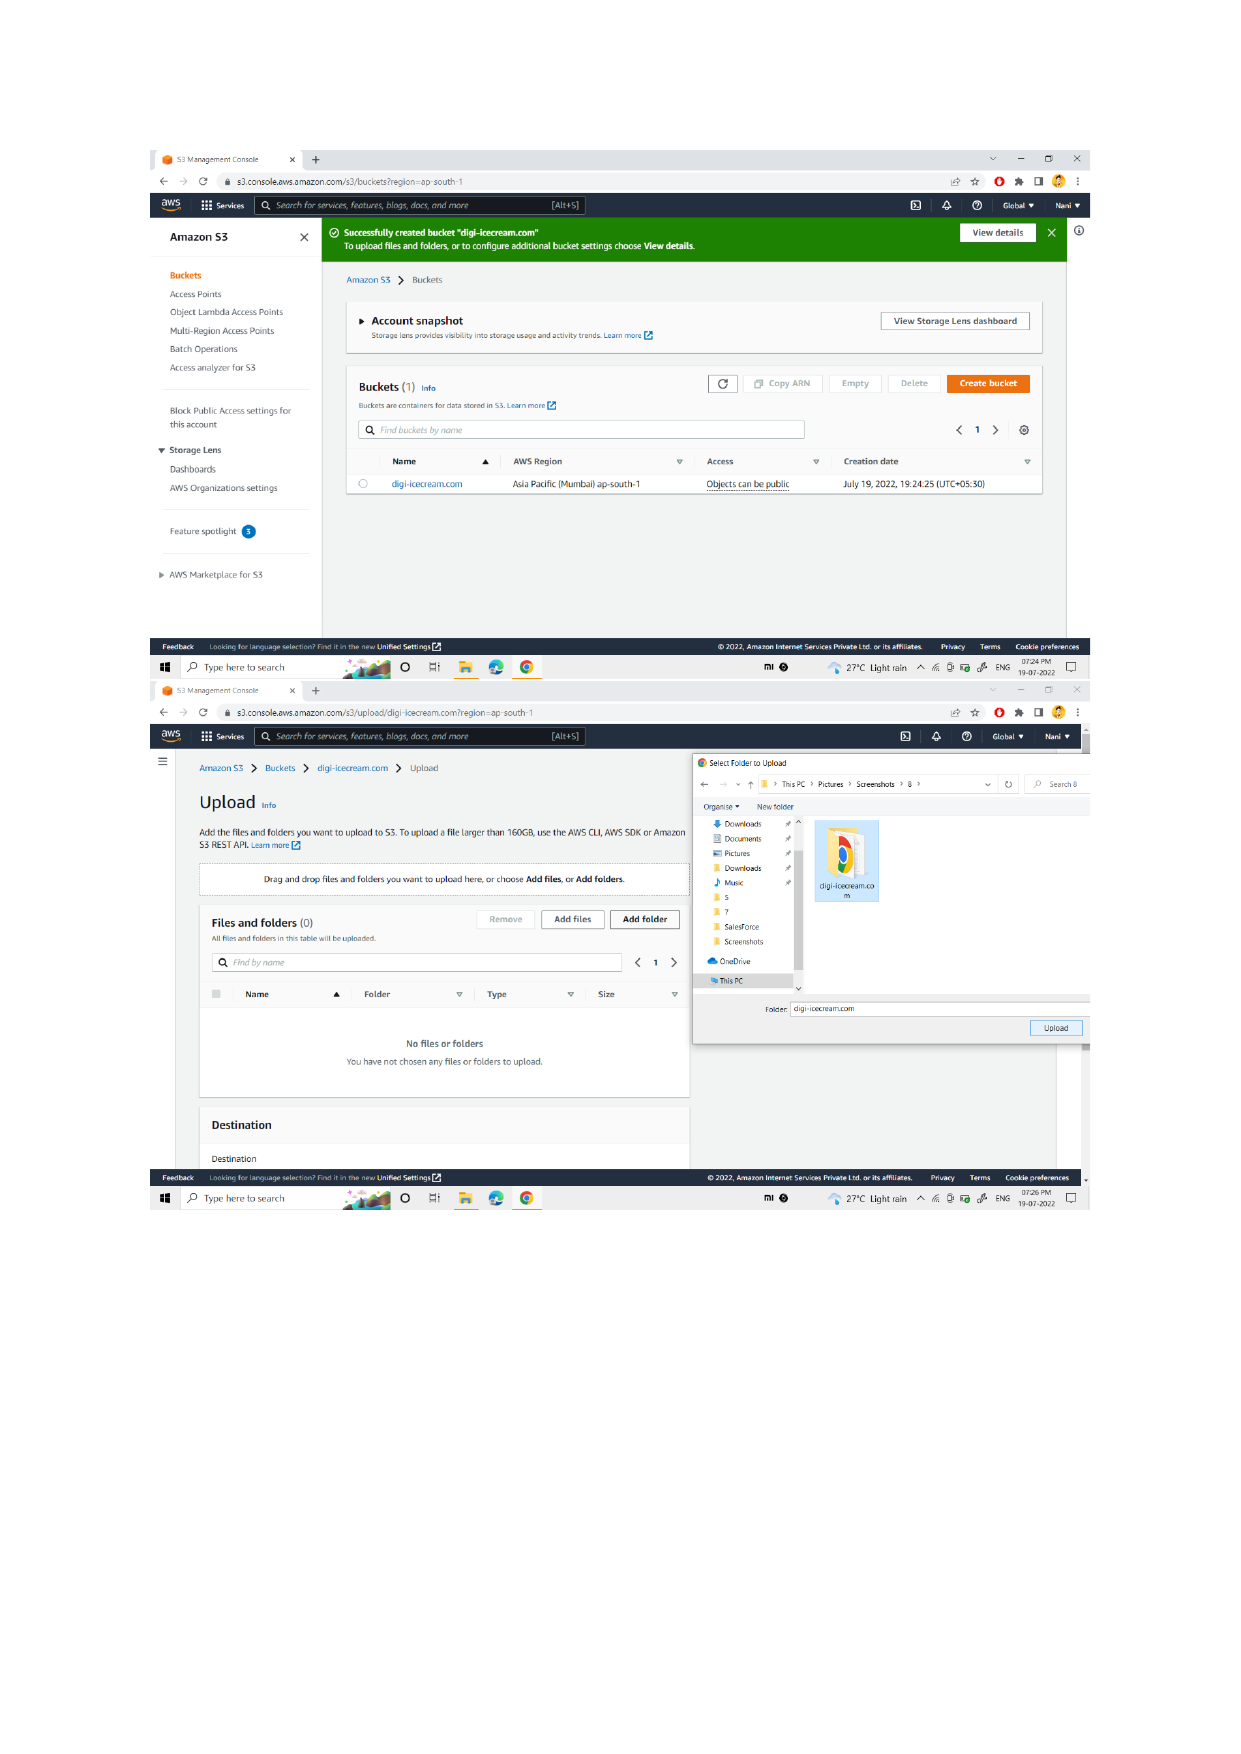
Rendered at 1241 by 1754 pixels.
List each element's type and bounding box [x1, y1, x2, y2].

picture [150, 150, 1091, 679]
picture [150, 681, 1091, 1210]
